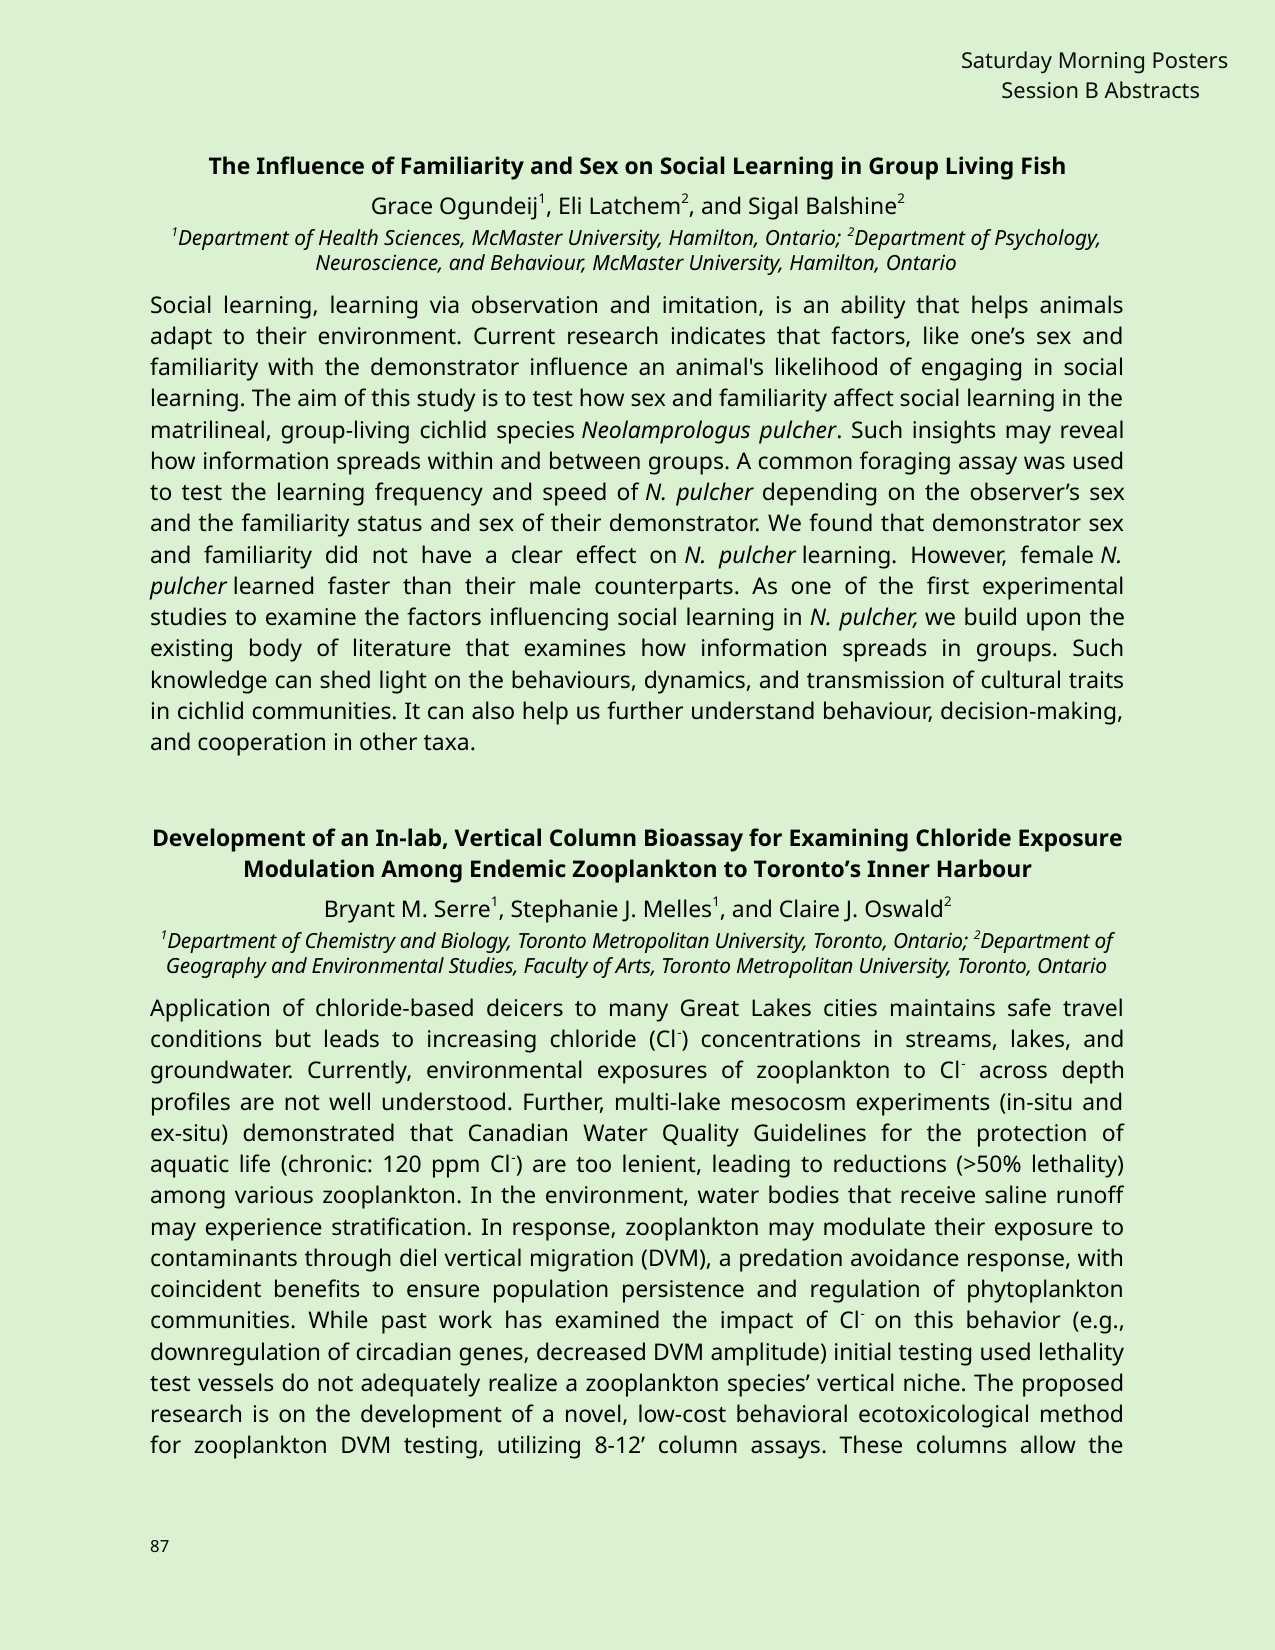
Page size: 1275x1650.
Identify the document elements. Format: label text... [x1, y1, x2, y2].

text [150, 992, 1125, 1461]
text 1Department of Health Sciences, McMaster University, Hamilton, Ontario; 2Department of Psychology, Neuroscience, and Behaviour, McMaster University, Hamilton, Ontario [150, 225, 1125, 276]
title The Influence of Familiarity and Sex on Social Learning in Group Living Fish [150, 150, 1125, 181]
text Social learning, learning via observation and imitation, is an ability that helps animals adapt to their environment. Current research indicates that factors, like one’s sex and familiarity with the demonstrator influence an animal's likelihood of engaging in social learning. The aim of this study is to test how sex and familiarity affect social learning in the matrilineal, group-living cichlid species Neolamprologus pulcher. Such insights may reveal how information spreads within and between groups. A common foraging assay was used to test the learning frequency and speed of N. pulcher depending on the observer’s sex and the familiarity status and sex of their demonstrator. We found that demonstrator sex and familiarity did not have a clear effect on N. pulcher learning. However, female N. pulcher learned faster than their male counterparts. As one of the first experimental studies to examine the factors influencing social learning in N. pulcher, we build upon the existing body of literature that examines how information spreads in groups. Such knowledge can shed light on the behaviours, dynamics, and transmission of cultural traits in cichlid communities. It can also help us further understand behaviour, decision-making, and cooperation in other taxa. [150, 289, 1125, 757]
list Bryant M. Serre1, Stephanie J. Melles1, and Claire J. Oswald2 [150, 893, 1125, 924]
title Development of an In-lab, Vertical Column Bioassay for Examining Chloride Exposure Modulation Among Endemic Zooplankton to Toronto’s Inner Harbour [150, 822, 1125, 884]
text 1Department of Chemistry and Biology, Toronto Metropolitan University, Toronto, Ontario; 2Department of Geography and Environmental Studies, Faculty of Arts, Toronto Metropolitan University, Toronto, Ontario [150, 928, 1125, 979]
list Grace Ogundeij1, Eli Latchem2, and Sigal Balshine2 [150, 189, 1125, 221]
